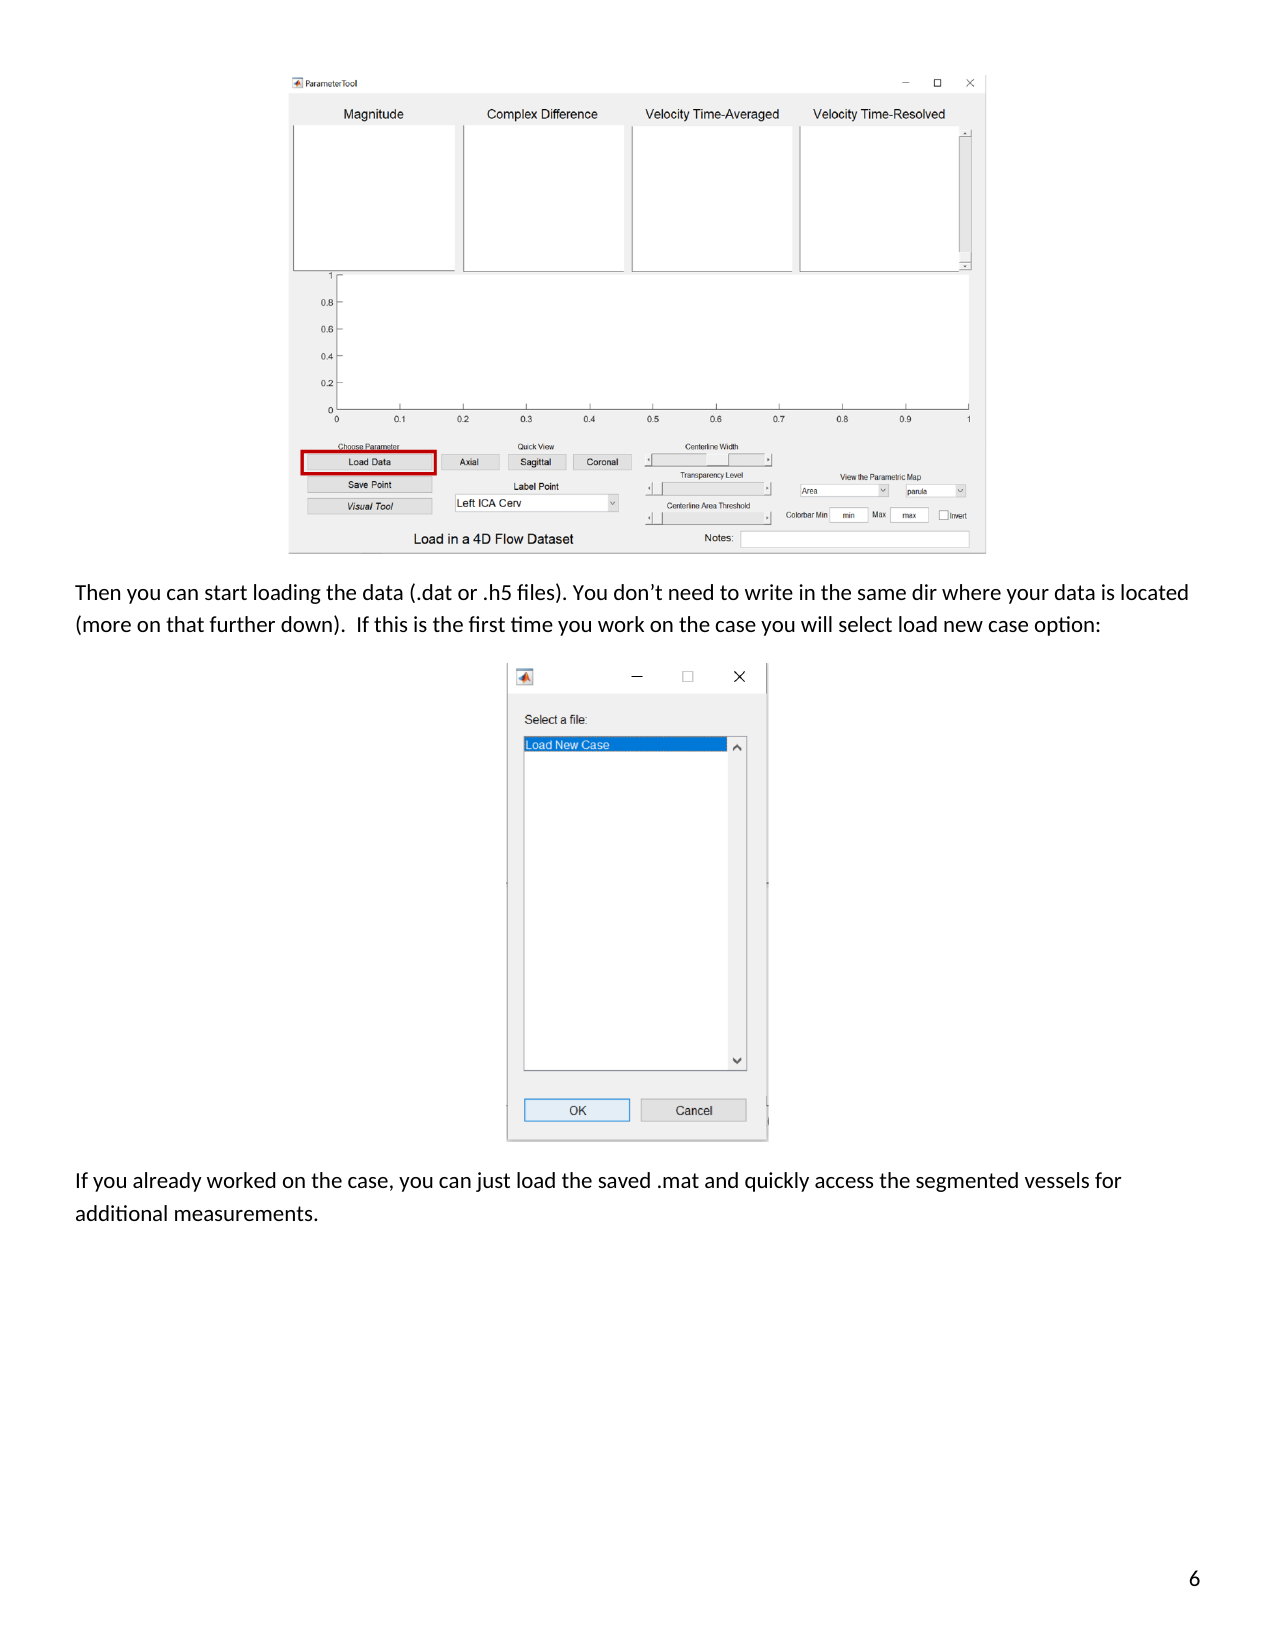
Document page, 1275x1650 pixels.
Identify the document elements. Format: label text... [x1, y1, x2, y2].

picture [288, 75, 987, 554]
text Then you can start loading the data (.dat or .h5 files). You don’t need to write in the same dir where your data is located (more on that further down). If this is the first time you work on the case you will select load new case option: [75, 578, 1200, 638]
text If you already worked on the case, you can just load the saved .mat and quickly access the segmented vessels for additional measurements. [75, 1167, 1200, 1227]
picture [506, 663, 769, 1142]
